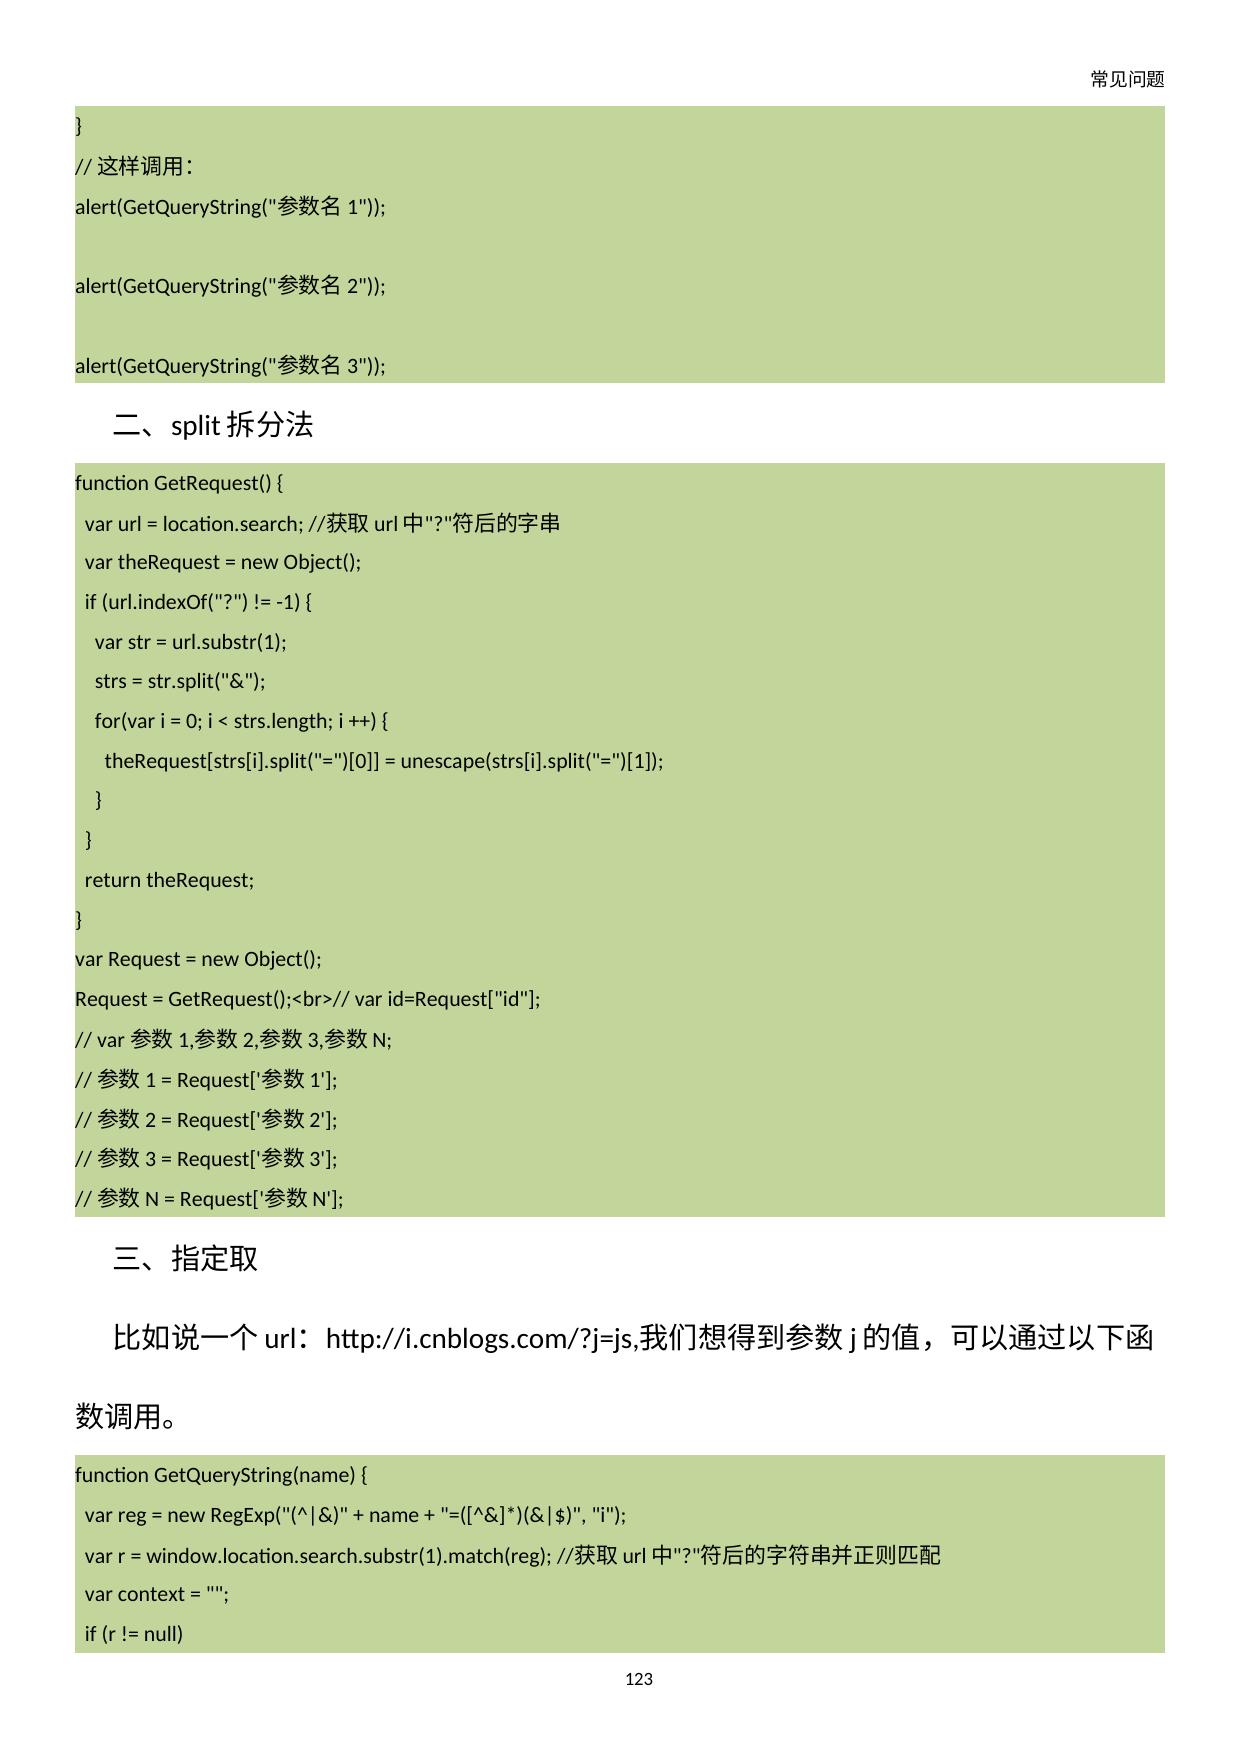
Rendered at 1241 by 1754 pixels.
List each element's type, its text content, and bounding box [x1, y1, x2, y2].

text } [75, 780, 1165, 820]
text for(var i = 0; i < strs.length; i ++) { [75, 701, 1165, 741]
text var r = window.location.search.substr(1).match(reg); //获取url中"?"符后的字符串并正则匹配 [75, 1534, 1165, 1574]
text var theRequest = new Object(); [75, 542, 1165, 582]
text // 这样调用： [75, 145, 1165, 185]
text function GetQueryString(name) { [75, 1455, 1165, 1494]
text theRequest[strs[i].split("=")[0]] = unescape(strs[i].split("=")[1]); [75, 741, 1165, 780]
text strs = str.split("&"); [75, 661, 1165, 701]
text Request = GetRequest();<br>// var id=Request["id"]; [75, 979, 1165, 1018]
text alert(GetQueryString("参数名1")); [75, 185, 1165, 224]
text } [75, 106, 1165, 145]
text alert(GetQueryString("参数名2")); [75, 264, 1165, 304]
text 三、指定取 [75, 1217, 1165, 1296]
text // var 参数1,参数2,参数3,参数N; [75, 1018, 1165, 1058]
text if (r != null) [75, 1614, 1165, 1653]
text return theRequest; [75, 859, 1165, 899]
text if (url.indexOf("?") != -1) { [75, 582, 1165, 621]
text var str = url.substr(1); [75, 621, 1165, 661]
text // 参数3 = Request['参数3']; [75, 1137, 1165, 1177]
text // 参数2 = Request['参数2']; [75, 1098, 1165, 1137]
text var url = location.search; //获取url中"?"符后的字串 [75, 502, 1165, 542]
text var reg = new RegExp("(^|&)" + name + "=([^&]*)(&|$)", "i"); [75, 1494, 1165, 1534]
text var context = ""; [75, 1574, 1165, 1614]
text 二、split拆分法 [75, 383, 1165, 463]
text var Request = new Object(); [75, 939, 1165, 979]
text // 参数N = Request['参数N']; [75, 1177, 1165, 1217]
text function GetRequest() { [75, 463, 1165, 502]
text 比如说一个url：http://i.cnblogs.com/?j=js,我们想得到参数j的值，可以通过以下函数调用。 [75, 1296, 1165, 1455]
text } [75, 820, 1165, 859]
text } [75, 899, 1165, 939]
text // 参数1 = Request['参数1']; [75, 1058, 1165, 1098]
text alert(GetQueryString("参数名3")); [75, 344, 1165, 383]
